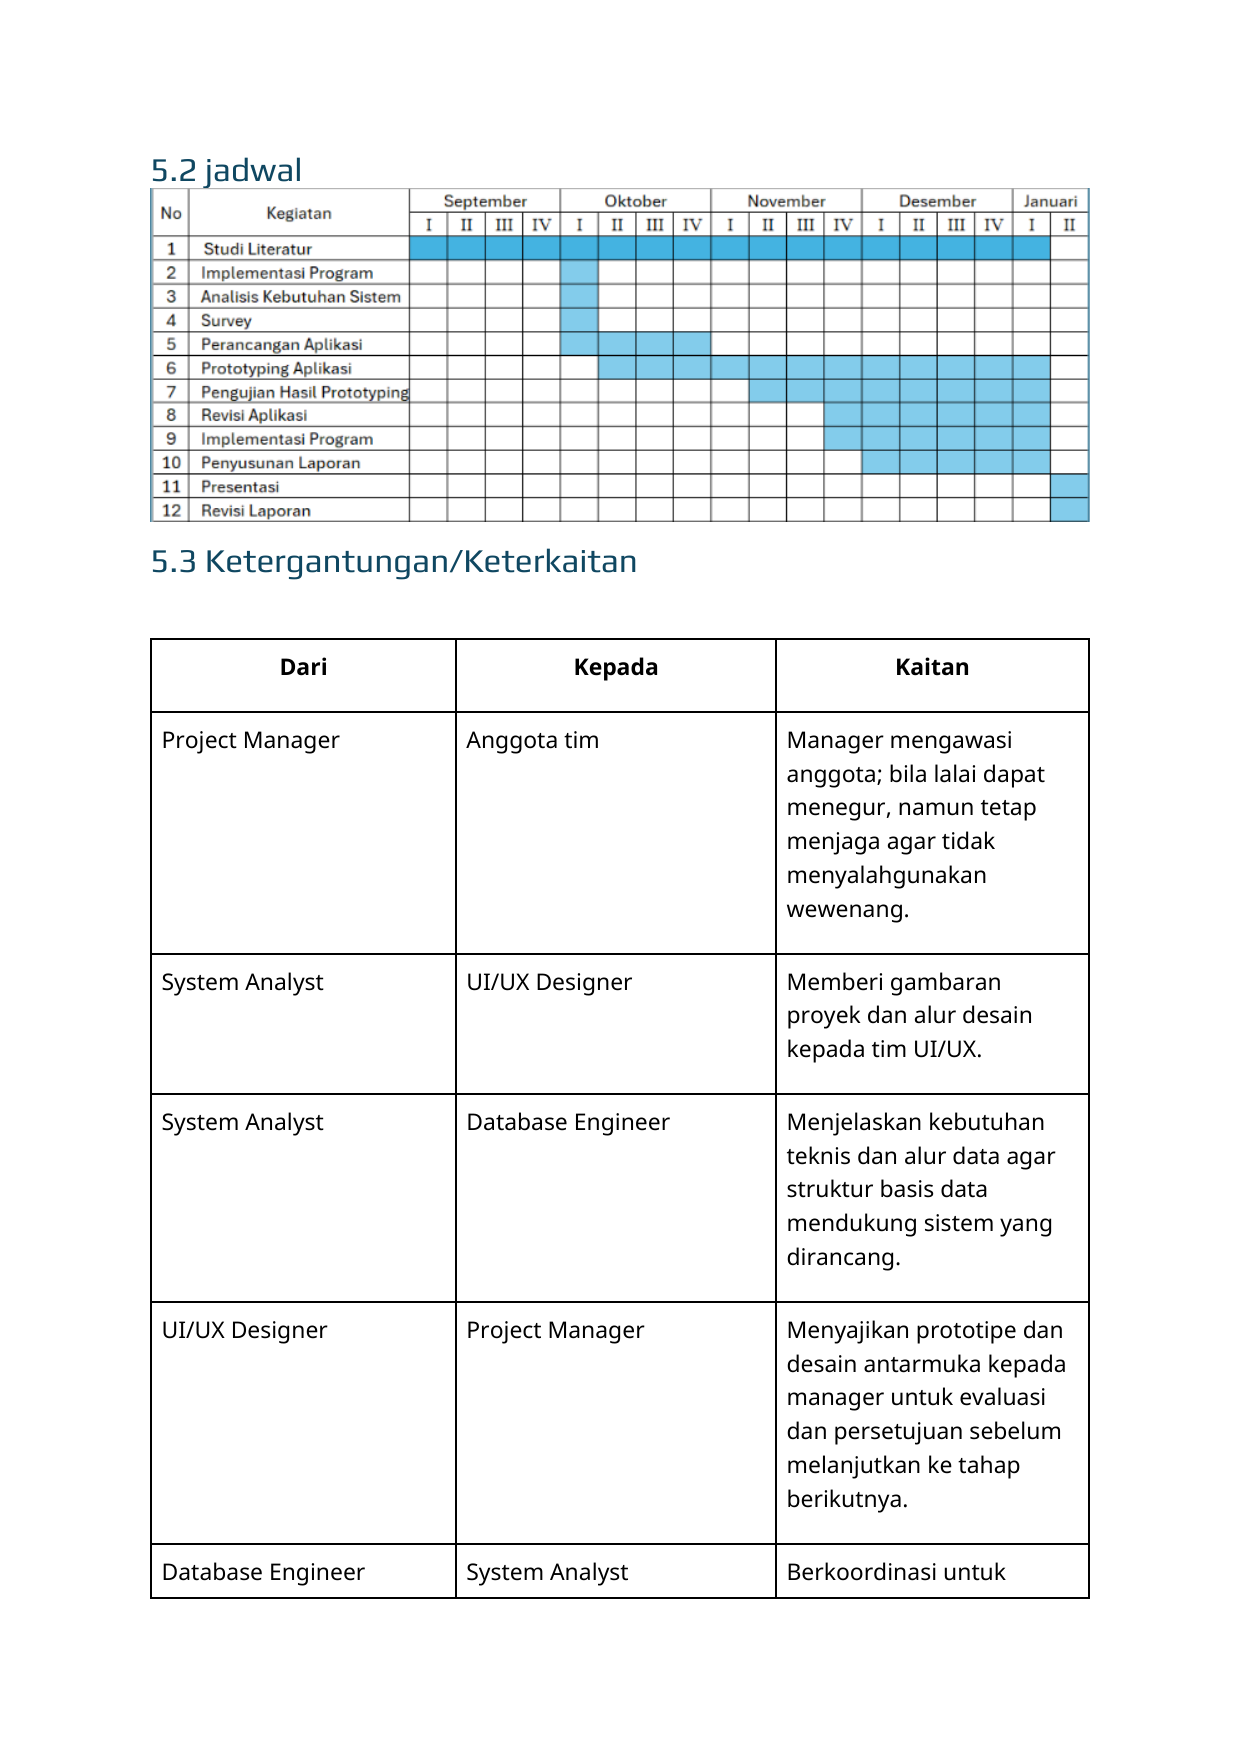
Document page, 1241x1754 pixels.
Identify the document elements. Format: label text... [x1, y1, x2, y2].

table_cell Anggota tim [457, 713, 775, 953]
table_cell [777, 1545, 1088, 1597]
table_cell UI/UX Designer [152, 1303, 455, 1543]
table_cell Project Manager [457, 1303, 775, 1543]
table_header Dari [152, 640, 455, 711]
table_cell System Analyst [152, 1095, 455, 1301]
picture [150, 188, 1091, 522]
table_cell UI/UX Designer [457, 955, 775, 1093]
table_header Kepada [457, 640, 775, 711]
table_cell Project Manager [152, 713, 455, 953]
table_cell Database Engineer [457, 1095, 775, 1301]
subtitle 5.2 jadwal [150, 150, 1090, 188]
table_cell System Analyst [152, 955, 455, 1093]
subtitle 5.3 Ketergantungan/Keterkaitan [150, 541, 1090, 579]
table_header Kaitan [777, 640, 1088, 711]
table_cell Memberi gambaran proyek dan alur desain kepada tim UI/UX. [777, 955, 1088, 1093]
table_cell Manager mengawasi anggota; bila lalai dapat menegur, namun tetap menjaga agar tidak menyalahgunakan wewenang. [777, 713, 1088, 953]
table_cell System Analyst [457, 1545, 775, 1597]
table_cell Menyajikan prototipe dan desain antarmuka kepada manager untuk evaluasi dan persetujuan sebelum melanjutkan ke tahap berikutnya. [777, 1303, 1088, 1543]
table_cell Menjelaskan kebutuhan teknis dan alur data agar struktur basis data mendukung sistem yang dirancang. [777, 1095, 1088, 1301]
table_cell Database Engineer [152, 1545, 455, 1597]
